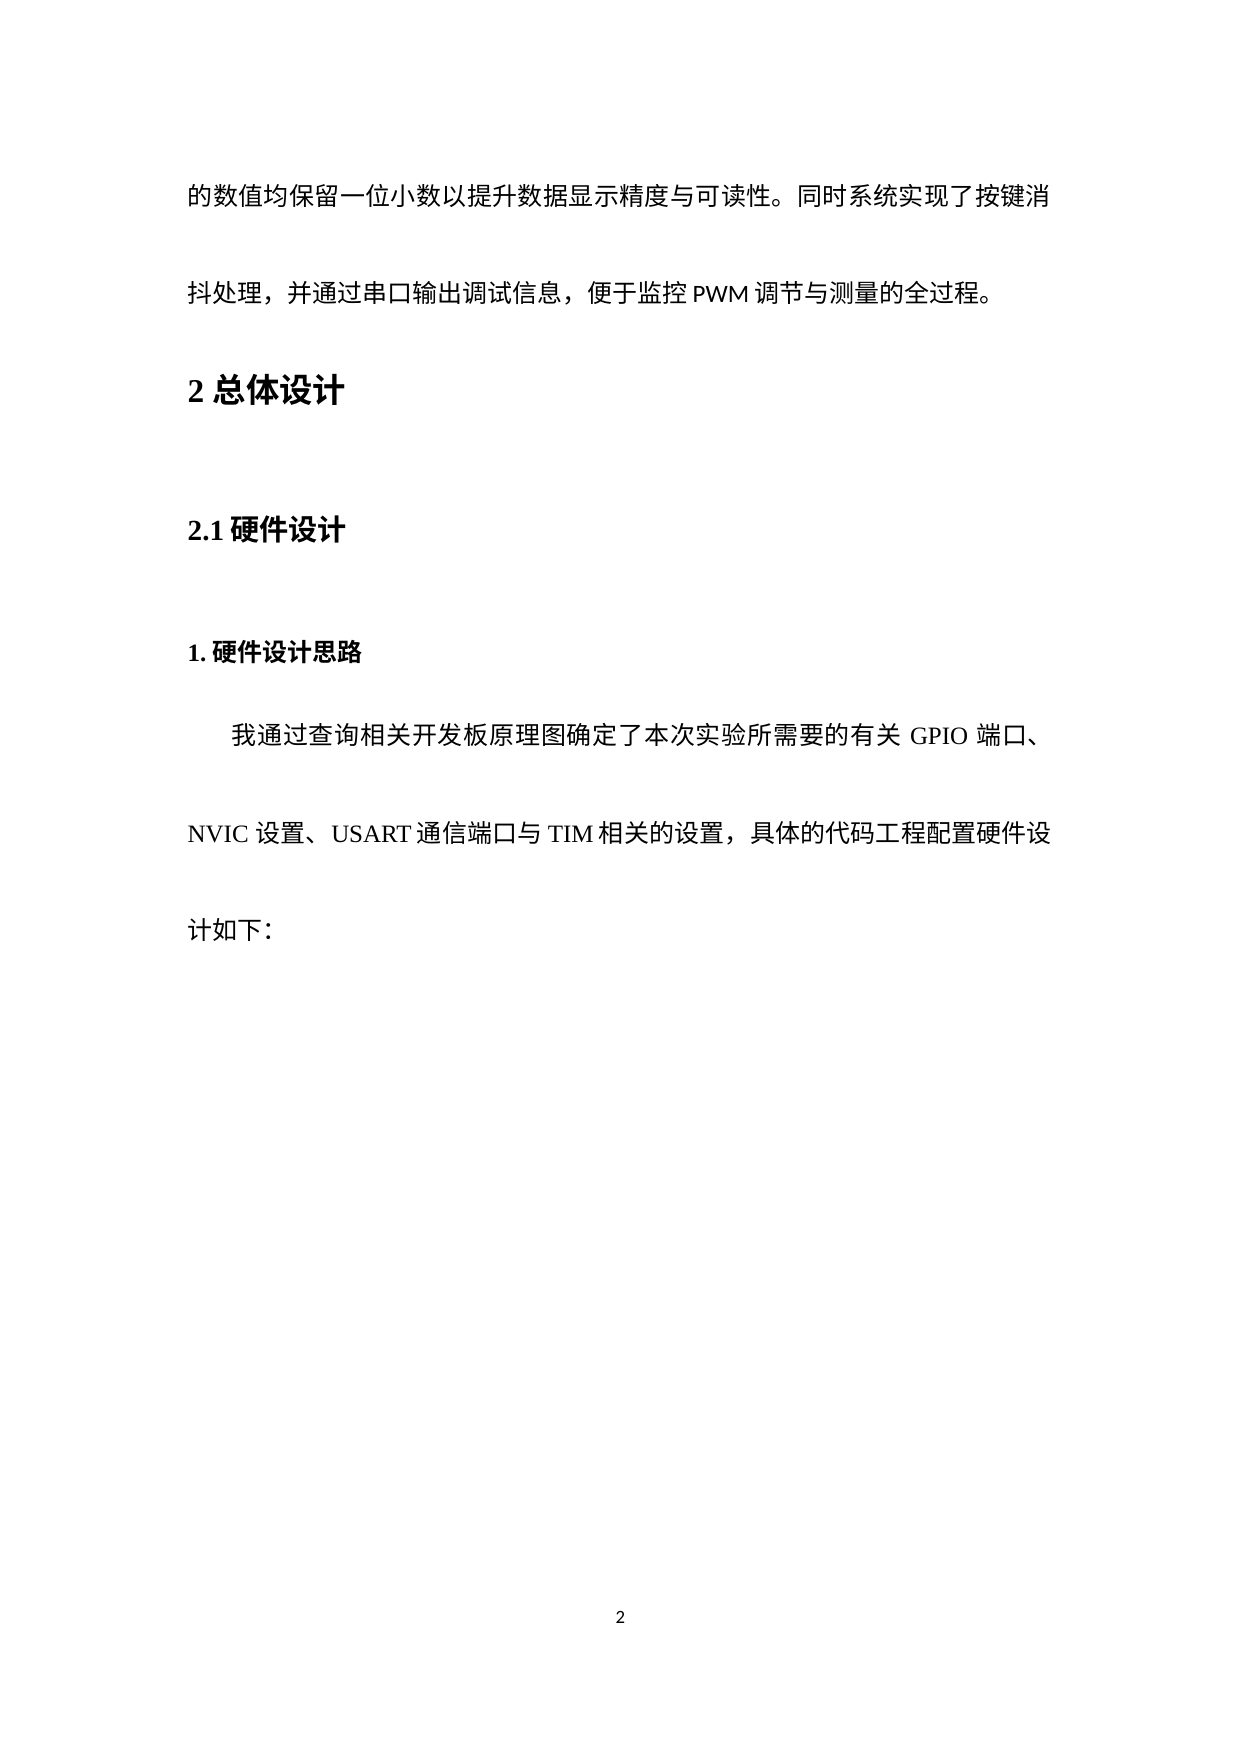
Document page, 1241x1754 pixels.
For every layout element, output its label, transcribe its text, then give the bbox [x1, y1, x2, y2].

subtitle 2 总体设计 [187, 355, 1053, 420]
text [187, 162, 1053, 324]
text 我通过查询相关开发板原理图确定了本次实验所需要的有关 GPIO 端口、 NVIC 设置、USART通信端口与TIM相关的设置，具体的代码工程配置硬件设 计如下： [187, 701, 1053, 961]
subtitle 2.1硬件设计 [187, 495, 1053, 560]
text 1. 硬件设计思路 [187, 618, 1053, 683]
